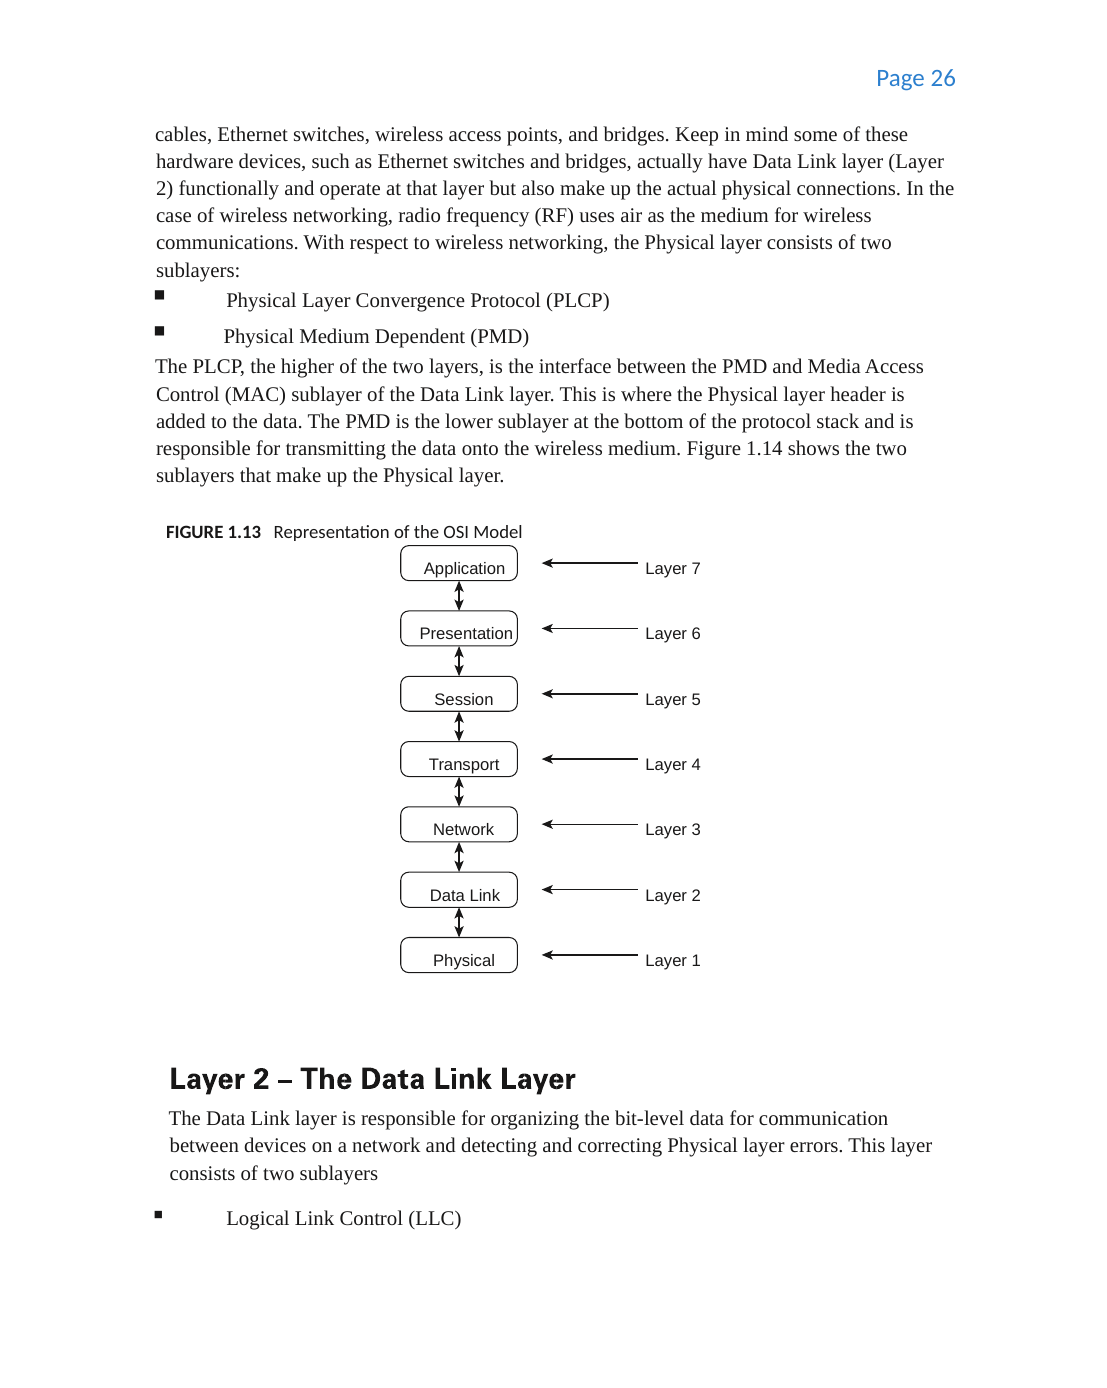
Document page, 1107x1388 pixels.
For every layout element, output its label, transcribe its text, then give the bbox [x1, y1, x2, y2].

text ■ Physical Layer Convergence Protocol (PLCP) [154, 285, 956, 314]
picture [432, 946, 504, 968]
text cables, Ethernet switches, wireless access points, and bridges. Keep in mind some of these hardware devices, such as Ethernet switches and bridges, actually have Data Link layer (Layer 2) functionally and operate at that layer but also make up the actual physical connections. In the case of wireless networking, radio frequency (RF) uses air as the medium for wireless communications. With respect to wireless networking, the Physical layer consists of two sublayers: [155, 122, 955, 282]
text ■ Logical Link Control (LLC) [154, 1206, 956, 1230]
text The Data Link layer is responsible for organizing the bit-level data for communication between devices on a network and detecting and correcting Physical layer errors. This layer consists of two sublayers [168, 1106, 955, 1184]
picture [419, 620, 526, 642]
picture [645, 751, 708, 772]
picture [645, 620, 708, 642]
picture [645, 816, 708, 838]
picture [645, 555, 708, 576]
picture [645, 685, 708, 707]
picture [645, 946, 708, 968]
picture [432, 816, 504, 838]
text ■ Physical Medium Dependent (PMD) [154, 322, 956, 350]
picture [428, 751, 510, 772]
picture [423, 555, 519, 576]
picture [429, 881, 509, 903]
picture [645, 881, 708, 903]
text FIGURE 1.13 Representation of the OSI Model [166, 520, 956, 543]
text The PLCP, the higher of the two layers, is the interface between the PMD and Media Access Control (MAC) sublayer of the Data Link layer. This is where the Physical layer header is added to the data. The PMD is the lower sublayer at the bottom of the protocol stack and is responsible for transmitting the data onto the wireless medium. Figure 1.14 shows the two sublayers that make up the Physical layer. [155, 354, 955, 487]
picture [433, 685, 501, 707]
